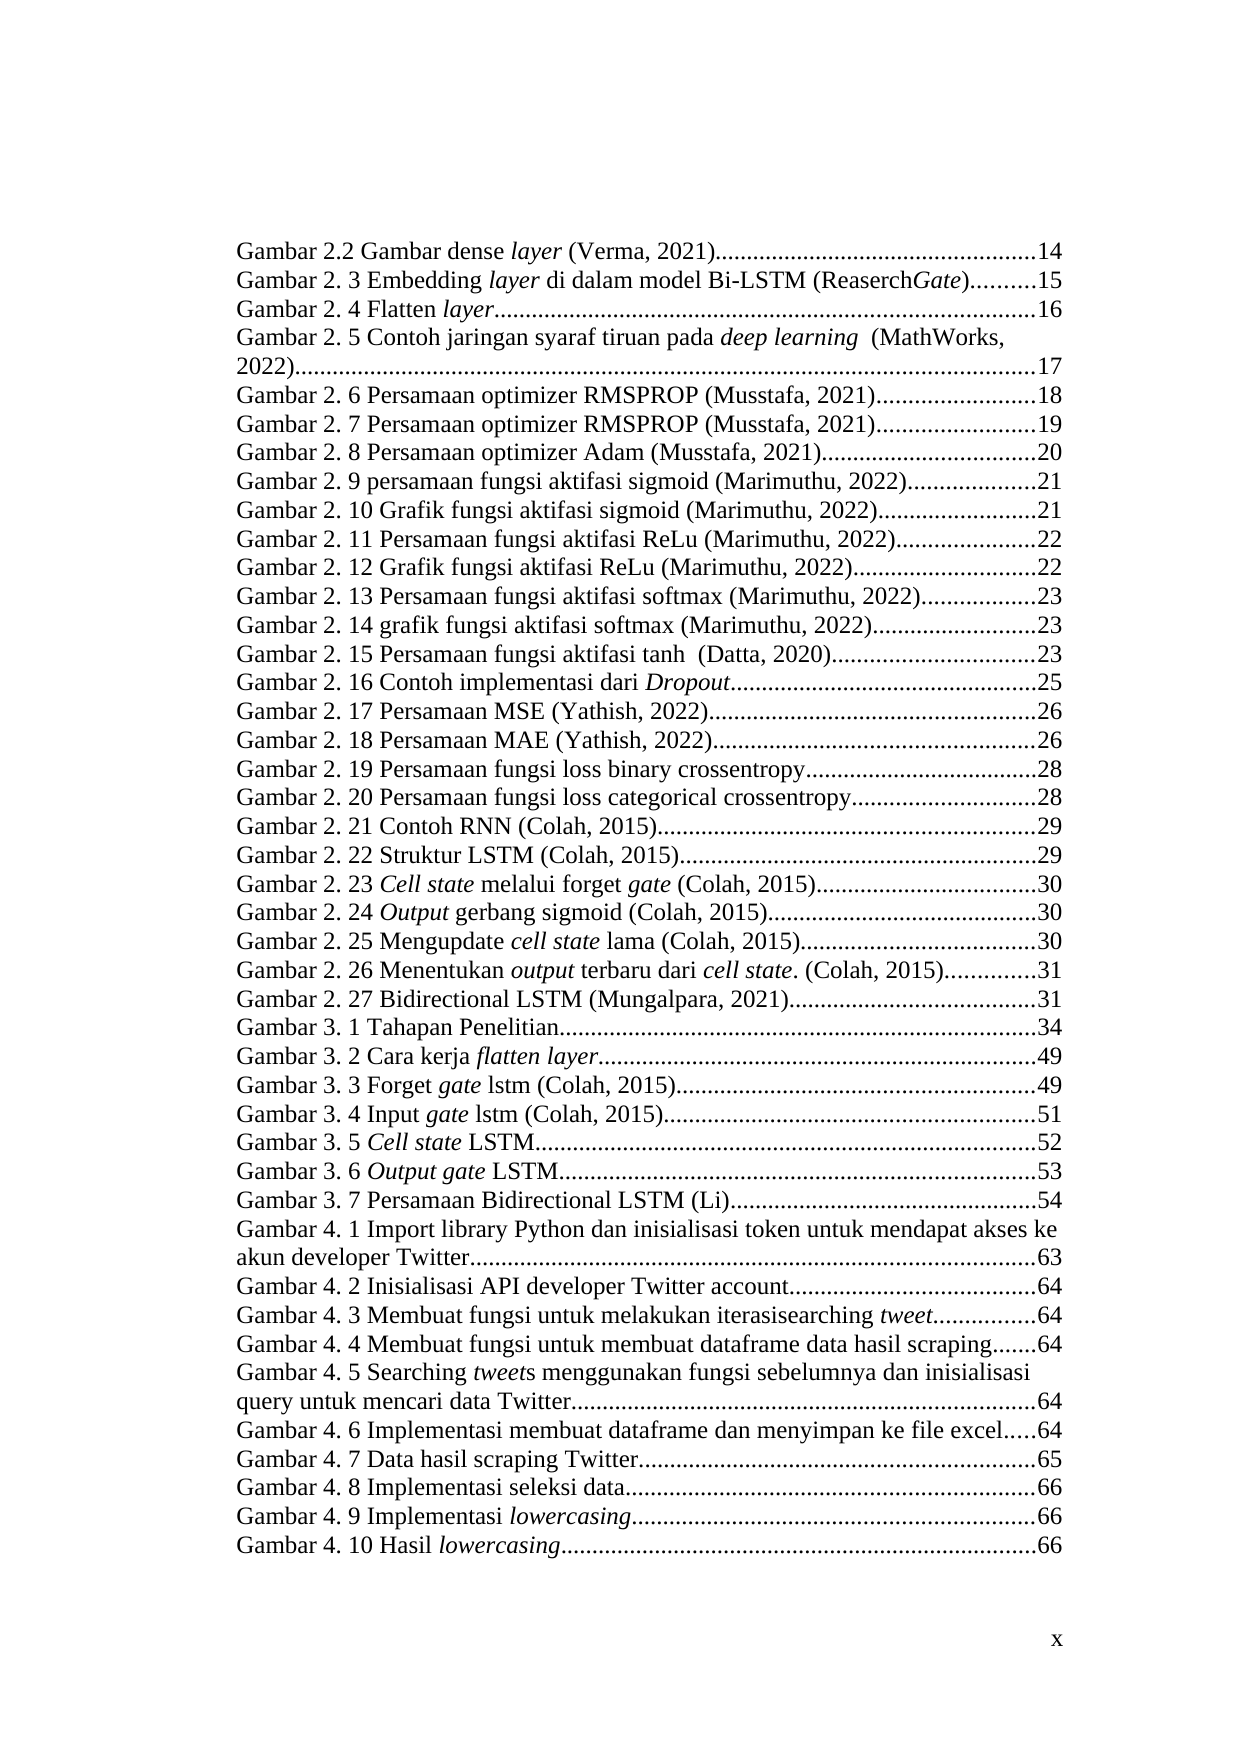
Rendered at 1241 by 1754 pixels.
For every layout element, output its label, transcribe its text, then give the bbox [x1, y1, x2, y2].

text Gambar 2. 12 Grafik fungsi aktifasi ReLu (Marimuthu, 2022) 22 [236, 552, 1063, 581]
text Gambar 2. 16 Contoh implementasi dari Dropout 25 [236, 667, 1063, 696]
text Gambar 3. 7 Persamaan Bidirectional LSTM (Li) 54 [236, 1185, 1063, 1214]
text Gambar 2. 23 Cell state melalui forget gate (Colah, 2015) 30 [236, 869, 1063, 897]
text Gambar 2. 15 Persamaan fungsi aktifasi tanh (Datta, 2020) 23 [236, 639, 1063, 667]
text Gambar 2. 21 Contoh RNN (Colah, 2015) 29 [236, 811, 1063, 840]
text Gambar 3. 3 Forget gate lstm (Colah, 2015) 49 [236, 1070, 1063, 1099]
text Gambar 2. 13 Persamaan fungsi aktifasi softmax (Marimuthu, 2022) 23 [236, 581, 1063, 610]
text Gambar 3. 6 Output gate LSTM 53 [236, 1156, 1063, 1185]
text Gambar 2. 14 grafik fungsi aktifasi softmax (Marimuthu, 2022) 23 [236, 610, 1063, 639]
text Gambar 4. 1 Import library Python dan inisialisasi token untuk mendapat akses ke akun developer Twitter. 63 [236, 1214, 1063, 1271]
text Gambar 2. 8 Persamaan optimizer Adam (Musstafa, 2021) 20 [236, 437, 1063, 466]
text Gambar 4. 4 Membuat fungsi untuk membuat dataframe data hasil scraping 64 [236, 1329, 1063, 1357]
text Gambar 4. 5 Searching tweets menggunakan fungsi sebelumnya dan inisialisasi query untuk mencari data Twitter 64 [236, 1357, 1063, 1415]
text Gambar 2. 11 Persamaan fungsi aktifasi ReLu (Marimuthu, 2022) 22 [236, 524, 1063, 552]
text Gambar 3. 4 Input gate lstm (Colah, 2015) 51 [236, 1099, 1063, 1127]
text Gambar 4. 6 Implementasi membuat dataframe dan menyimpan ke file excel. 64 [236, 1415, 1063, 1444]
text Gambar 2. 27 Bidirectional LSTM (Mungalpara, 2021) 31 [236, 984, 1063, 1012]
text Gambar 2. 20 Persamaan fungsi loss categorical crossentropy 28 [236, 782, 1063, 811]
text Gambar 4. 7 Data hasil scraping Twitter. 65 [236, 1444, 1063, 1472]
text Gambar 3. 5 Cell state LSTM 52 [236, 1127, 1063, 1156]
text Gambar 4. 3 Membuat fungsi untuk melakukan iterasisearching tweet 64 [236, 1300, 1063, 1329]
text Gambar 2. 10 Grafik fungsi aktifasi sigmoid (Marimuthu, 2022) 21 [236, 495, 1063, 524]
text Gambar 4. 2 Inisialisasi API developer Twitter account 64 [236, 1271, 1063, 1300]
text Gambar 2. 5 Contoh jaringan syaraf tiruan pada deep learning (MathWorks, 2022) 17 [236, 322, 1063, 380]
text Gambar 2. 25 Mengupdate cell state lama (Colah, 2015) 30 [236, 926, 1063, 955]
text Gambar 4. 9 Implementasi lowercasing. 66 [236, 1501, 1063, 1530]
text Gambar 4. 8 Implementasi seleksi data 66 [236, 1472, 1063, 1501]
text Gambar 2. 9 persamaan fungsi aktifasi sigmoid (Marimuthu, 2022) 21 [236, 466, 1063, 495]
text Gambar 2. 7 Persamaan optimizer RMSPROP (Musstafa, 2021) 19 [236, 409, 1063, 437]
text Gambar 2.2 Gambar dense layer (Verma, 2021) 14 [236, 236, 1063, 265]
text Gambar 3. 2 Cara kerja flatten layer 49 [236, 1041, 1063, 1070]
text Gambar 2. 24 Output gerbang sigmoid (Colah, 2015) 30 [236, 897, 1063, 926]
text Gambar 4. 10 Hasil lowercasing. 66 [236, 1530, 1063, 1559]
text Gambar 2. 17 Persamaan MSE (Yathish, 2022) 26 [236, 696, 1063, 725]
text Gambar 2. 6 Persamaan optimizer RMSPROP (Musstafa, 2021) 18 [236, 380, 1063, 409]
text Gambar 2. 3 Embedding layer di dalam model Bi-LSTM (ReaserchGate) 15 [236, 265, 1063, 294]
text Gambar 2. 4 Flatten layer 16 [236, 294, 1063, 322]
text Gambar 2. 26 Menentukan output terbaru dari cell state. (Colah, 2015) 31 [236, 955, 1063, 984]
text Gambar 2. 22 Struktur LSTM (Colah, 2015) 29 [236, 840, 1063, 869]
text Gambar 3. 1 Tahapan Penelitian 34 [236, 1012, 1063, 1041]
text Gambar 2. 18 Persamaan MAE (Yathish, 2022) 26 [236, 725, 1063, 754]
text Gambar 2. 19 Persamaan fungsi loss binary crossentropy 28 [236, 754, 1063, 782]
